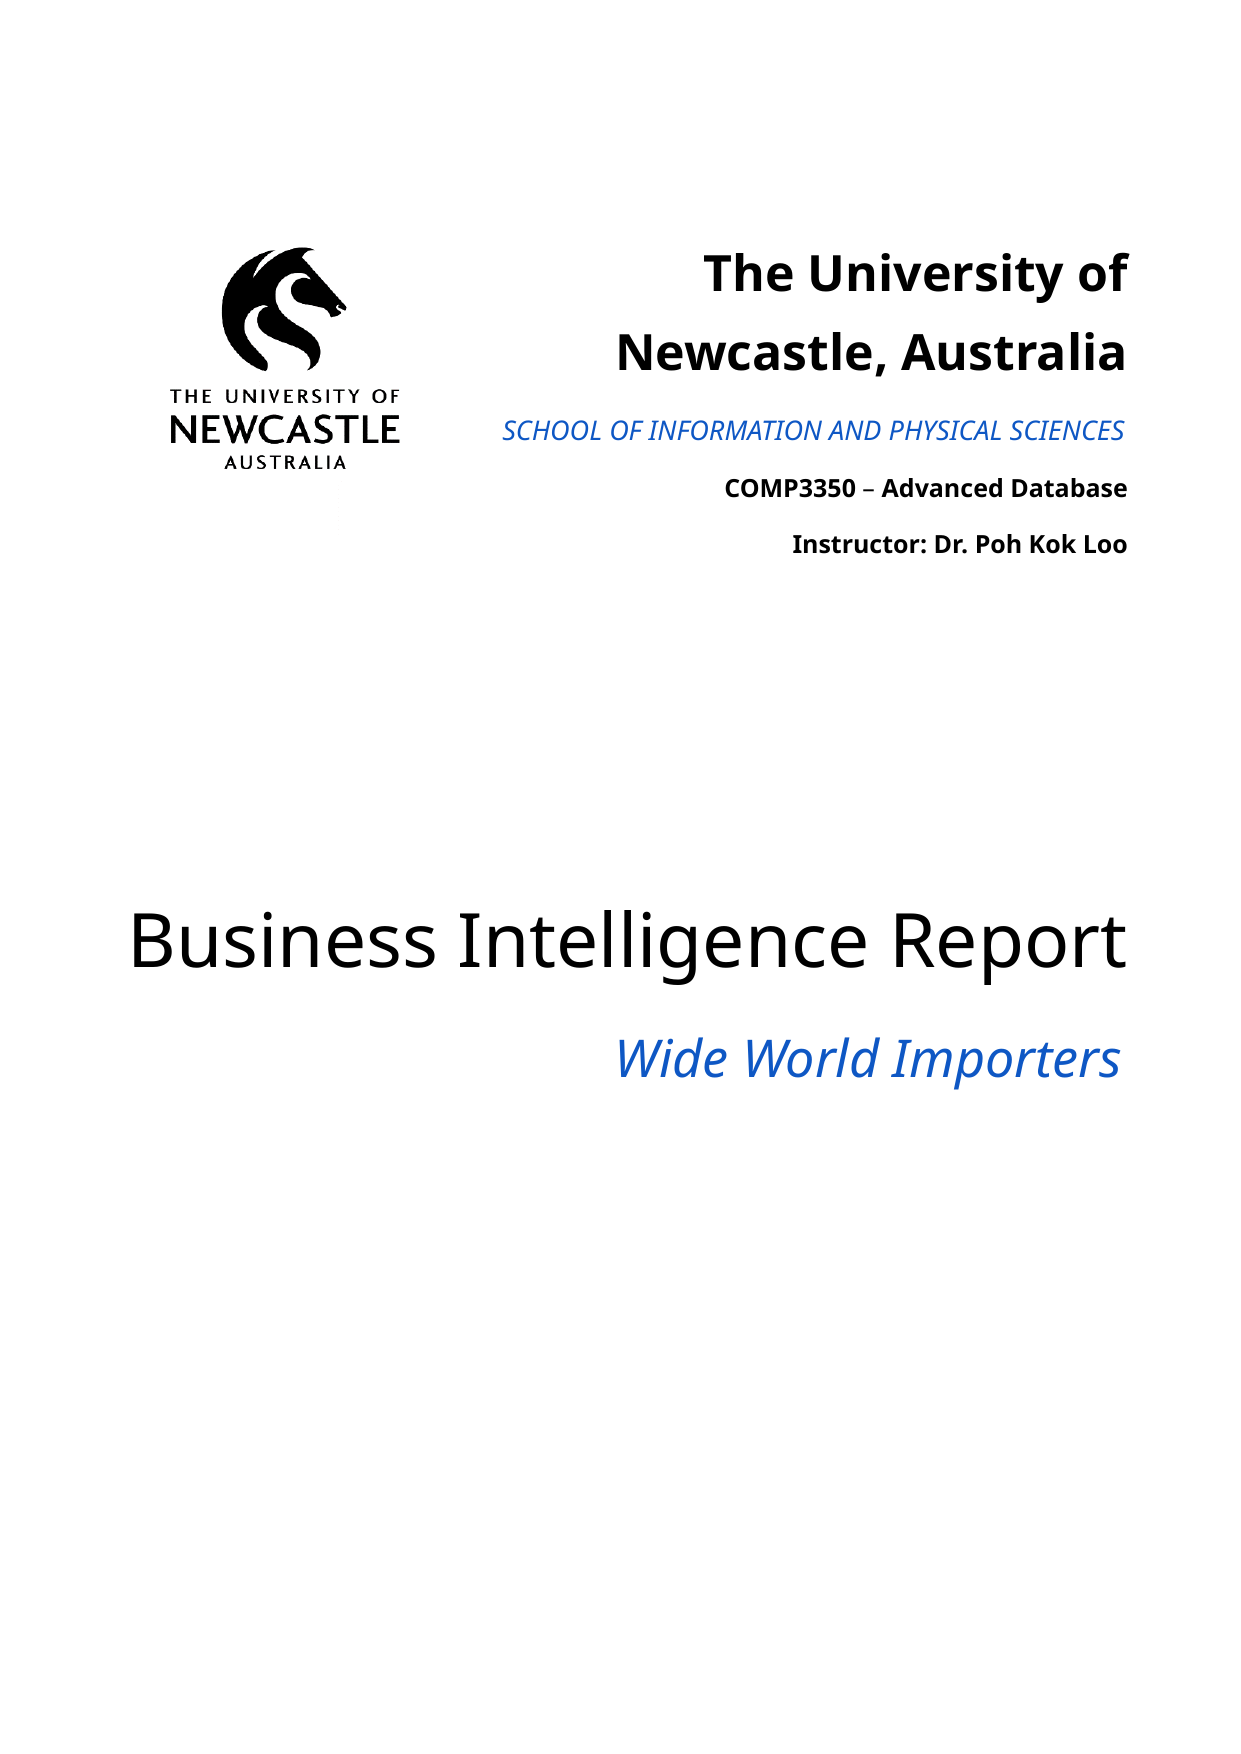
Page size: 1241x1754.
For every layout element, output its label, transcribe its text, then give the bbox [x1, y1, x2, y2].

text Business Intelligence Report [112, 888, 1128, 990]
text SCHOOL OF INFORMATION AND PHYSICAL SCIENCES [463, 412, 1128, 448]
text Instructor: Dr. Poh Kok Loo [112, 527, 1128, 561]
text The University of Newcastle, Australia [463, 238, 1128, 385]
text Wide World Importers [112, 1022, 1128, 1093]
text COMP3350 – Advanced Database [463, 471, 1128, 505]
picture [103, 176, 463, 536]
